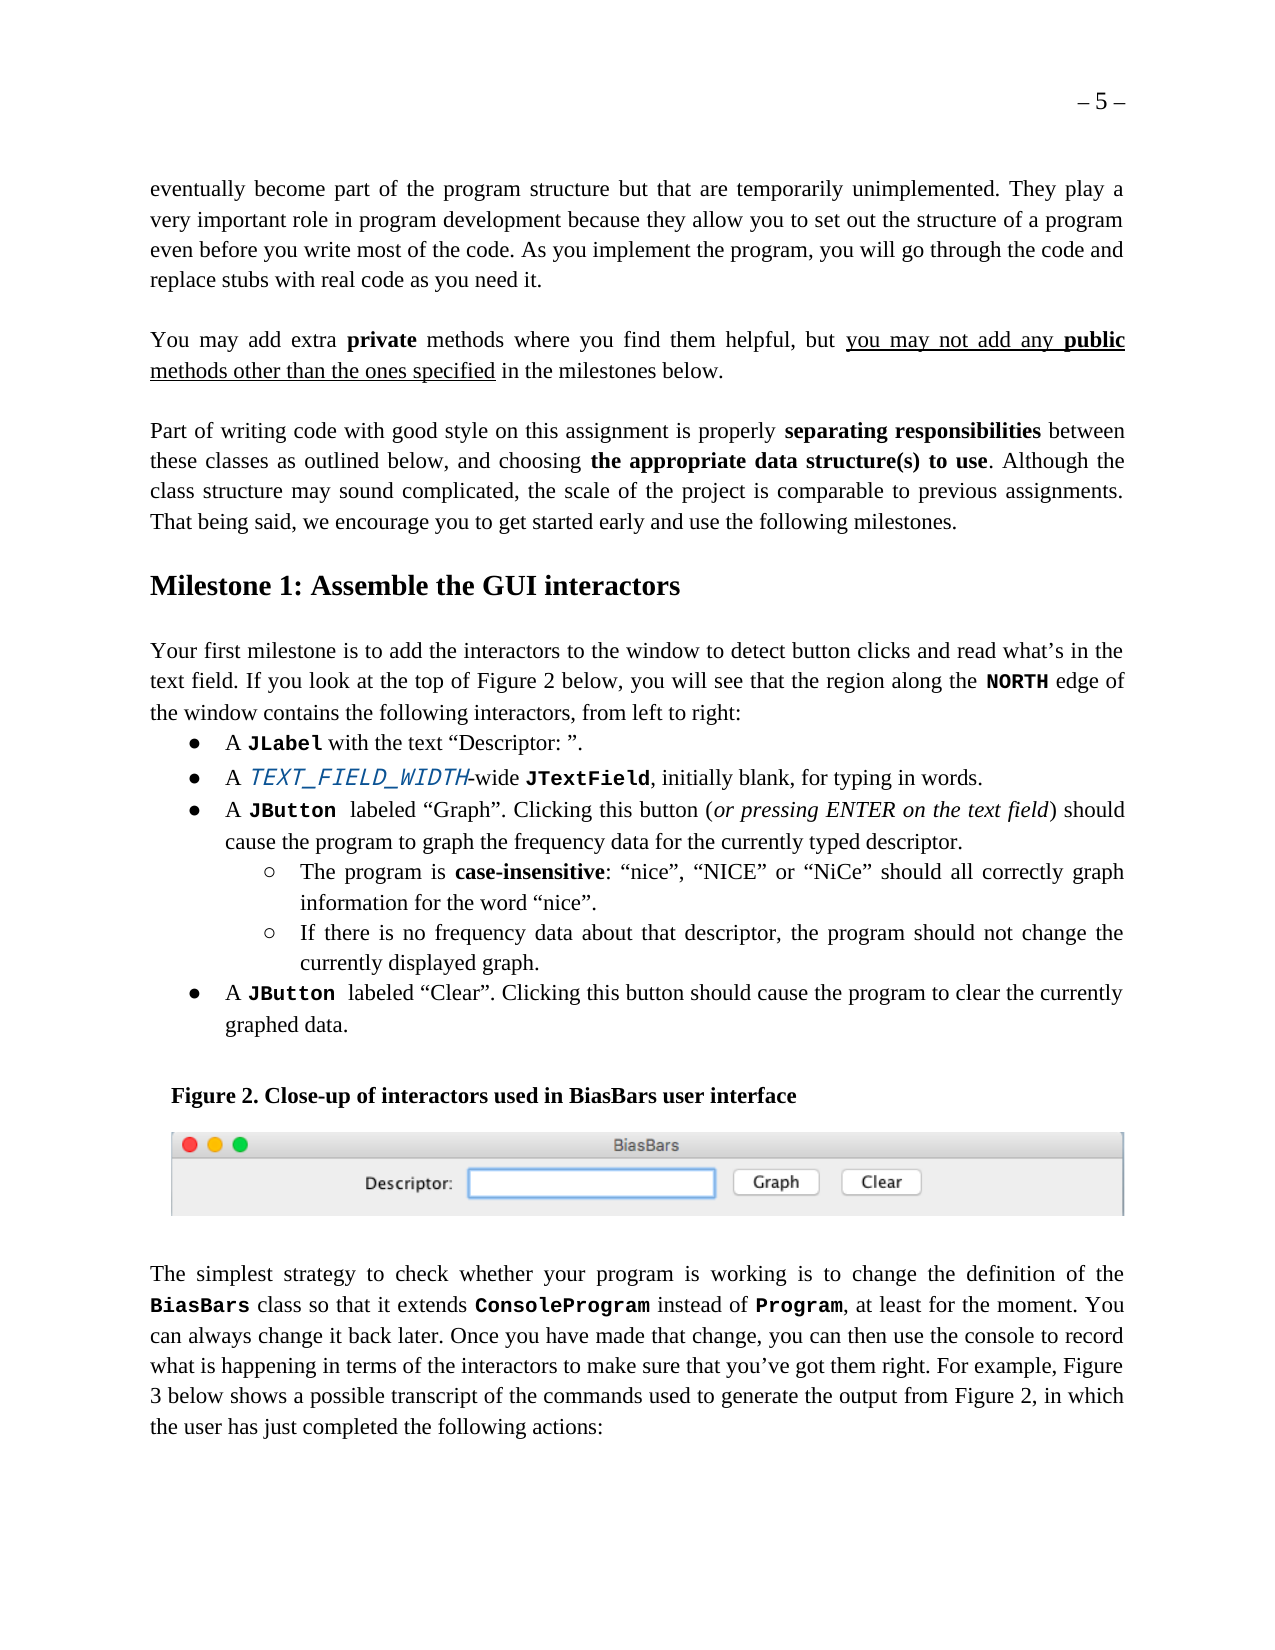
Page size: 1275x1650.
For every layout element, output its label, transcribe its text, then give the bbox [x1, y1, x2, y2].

list A JButton labeled “Graph”. Clicking this button (or pressing ENTER on the text field) should cause the program to graph the frequency data for the currently typed descriptor. [187, 796, 1125, 854]
list A JButton labeled “Clear”. Clicking this button should cause the program to clear the currently graphed data. [187, 979, 1125, 1037]
table_header Figure 2. Close-up of interactors used in BiasBars user interface [160, 1071, 1135, 1122]
text You may add extra private methods where you find them helpful, but you may not add any public methods other than the ones specified in the milestones below. [150, 326, 1125, 383]
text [150, 175, 1125, 292]
text Your first milestone is to add the interactors to the window to detect button clicks and read what’s in the text field. If you look at the top of Figure 2 below, you will see that the region along the NORTH edge of the window contains the following interactors, from left to right: [150, 637, 1125, 725]
picture [171, 1132, 1125, 1216]
list A JLabel with the text “Descriptor: ”. [187, 729, 1125, 756]
list The program is case-insensitive: “nice”, “NICE” or “NiCe” should all correctly graph information for the word “nice”. [262, 858, 1125, 915]
text Milestone 1: Assemble the GUI interactors [150, 568, 1125, 602]
list If there is no frequency data about that descriptor, the program should not change the currently displayed graph. [262, 919, 1125, 975]
text The simplest strategy to check whether your program is working is to change the definition of the BiasBars class so that it extends ConsoleProgram instead of Program, at least for the moment. You can always change it back later. Once you have made that change, you can then use the console to record what is happening in terms of the interactors to make sure that you’ve got them right. For example, Figure 3 below shows a possible transcript of the commands used to generate the output from Figure 2, in which the user has just completed the following actions: [150, 1261, 1125, 1439]
list A TEXT_FIELD_WIDTH-wide JTextField, initially blank, for typing in words. [187, 761, 1125, 792]
text Part of writing code with good style on this assignment is properly separating responsibilities between these classes as outlined below, and choosing the appropriate data structure(s) to use. Although the class structure may sound complicated, the scale of the project is comparable to previous assignments. That being said, we encourage you to get started early and use the following milestones. [150, 417, 1125, 534]
table_cell [160, 1122, 1135, 1230]
